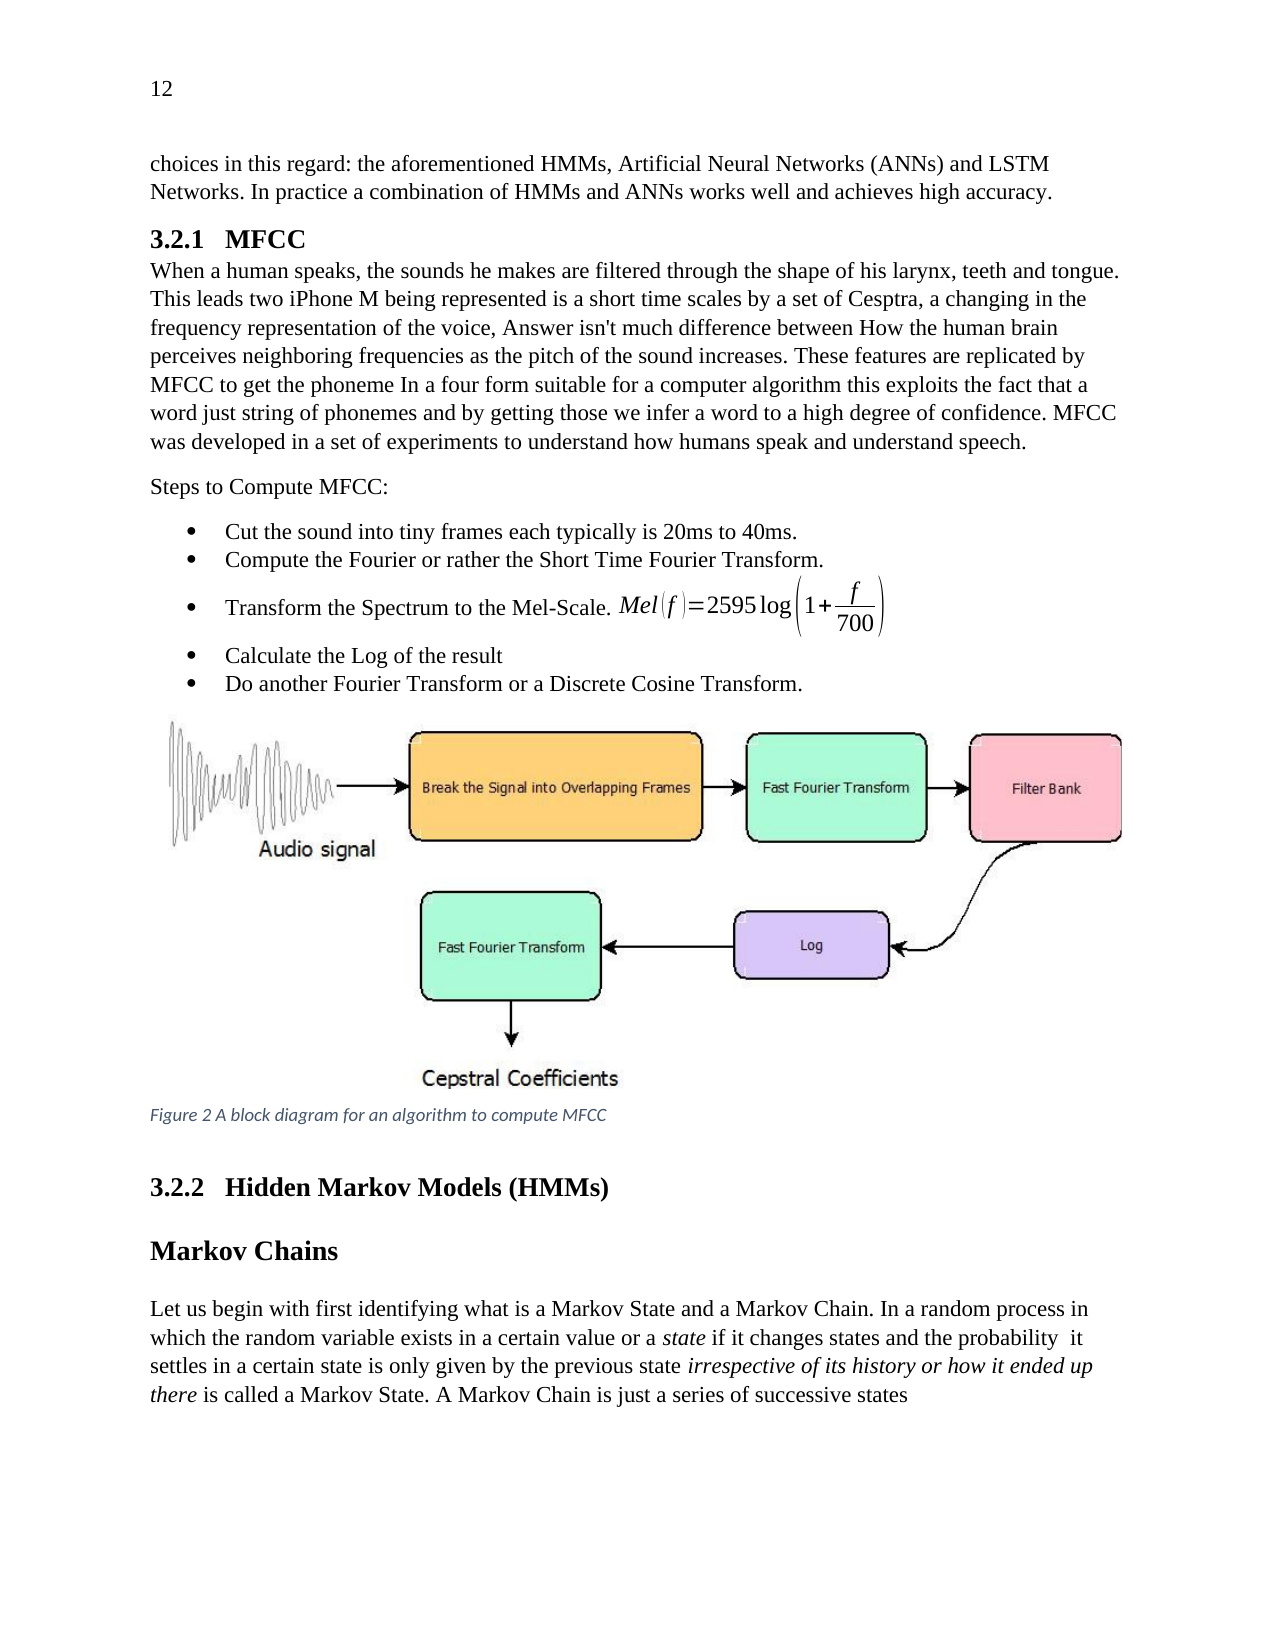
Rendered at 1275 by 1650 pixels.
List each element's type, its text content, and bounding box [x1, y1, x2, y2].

subtitle 3.2.1 MFCC [150, 223, 1125, 255]
text When a human speaks, the sounds he makes are filtered through the shape of his larynx, teeth and tongue. This leads two iPhone M being represented is a short time scales by a set of Cesptra, a changing in the frequency representation of the voice, Answer isn't much difference between How the human brain perceives neighboring frequencies as the pitch of the sound increases. These features are replicated by MFCC to get the phoneme In a four form suitable for a computer algorithm this exploits the fact that a word just string of phonemes and by getting those we infer a word to a high degree of confidence. MFCC was developed in a set of experiments to understand how humans speak and understand speech. [150, 257, 1125, 454]
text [150, 150, 1125, 205]
list Compute the Fourier or rather the Short Time Fourier Transform. [187, 546, 1125, 573]
list Cut the sound into tiny frames each typically is 20ms to 40ms. [187, 518, 1125, 544]
list Transform the Spectrum to the Mel-Scale. [187, 575, 1125, 640]
text Steps to Compute MFCC: [150, 473, 1125, 499]
picture [150, 714, 1122, 1089]
subtitle 3.2.2 Hidden Markov Models (HMMs) [150, 1126, 1125, 1202]
list Calculate the Log of the result [187, 642, 1125, 668]
subtitle Markov Chains [150, 1234, 1125, 1266]
subtitle 3.2.2 Hidden Markov Models (HMMs) [150, 869, 1125, 1102]
list Do another Fourier Transform or a Discrete Cosine Transform. [187, 670, 1125, 697]
text Let us begin with first identifying what is a Markov State and a Markov Chain. In a random process in which the random variable exists in a certain value or a state if it changes states and the probability it settles in a certain state is only given by the previous state irrespective of its history or how it ended up there is called a Markov State. A Markov Chain is just a series of successive states [150, 1296, 1125, 1407]
